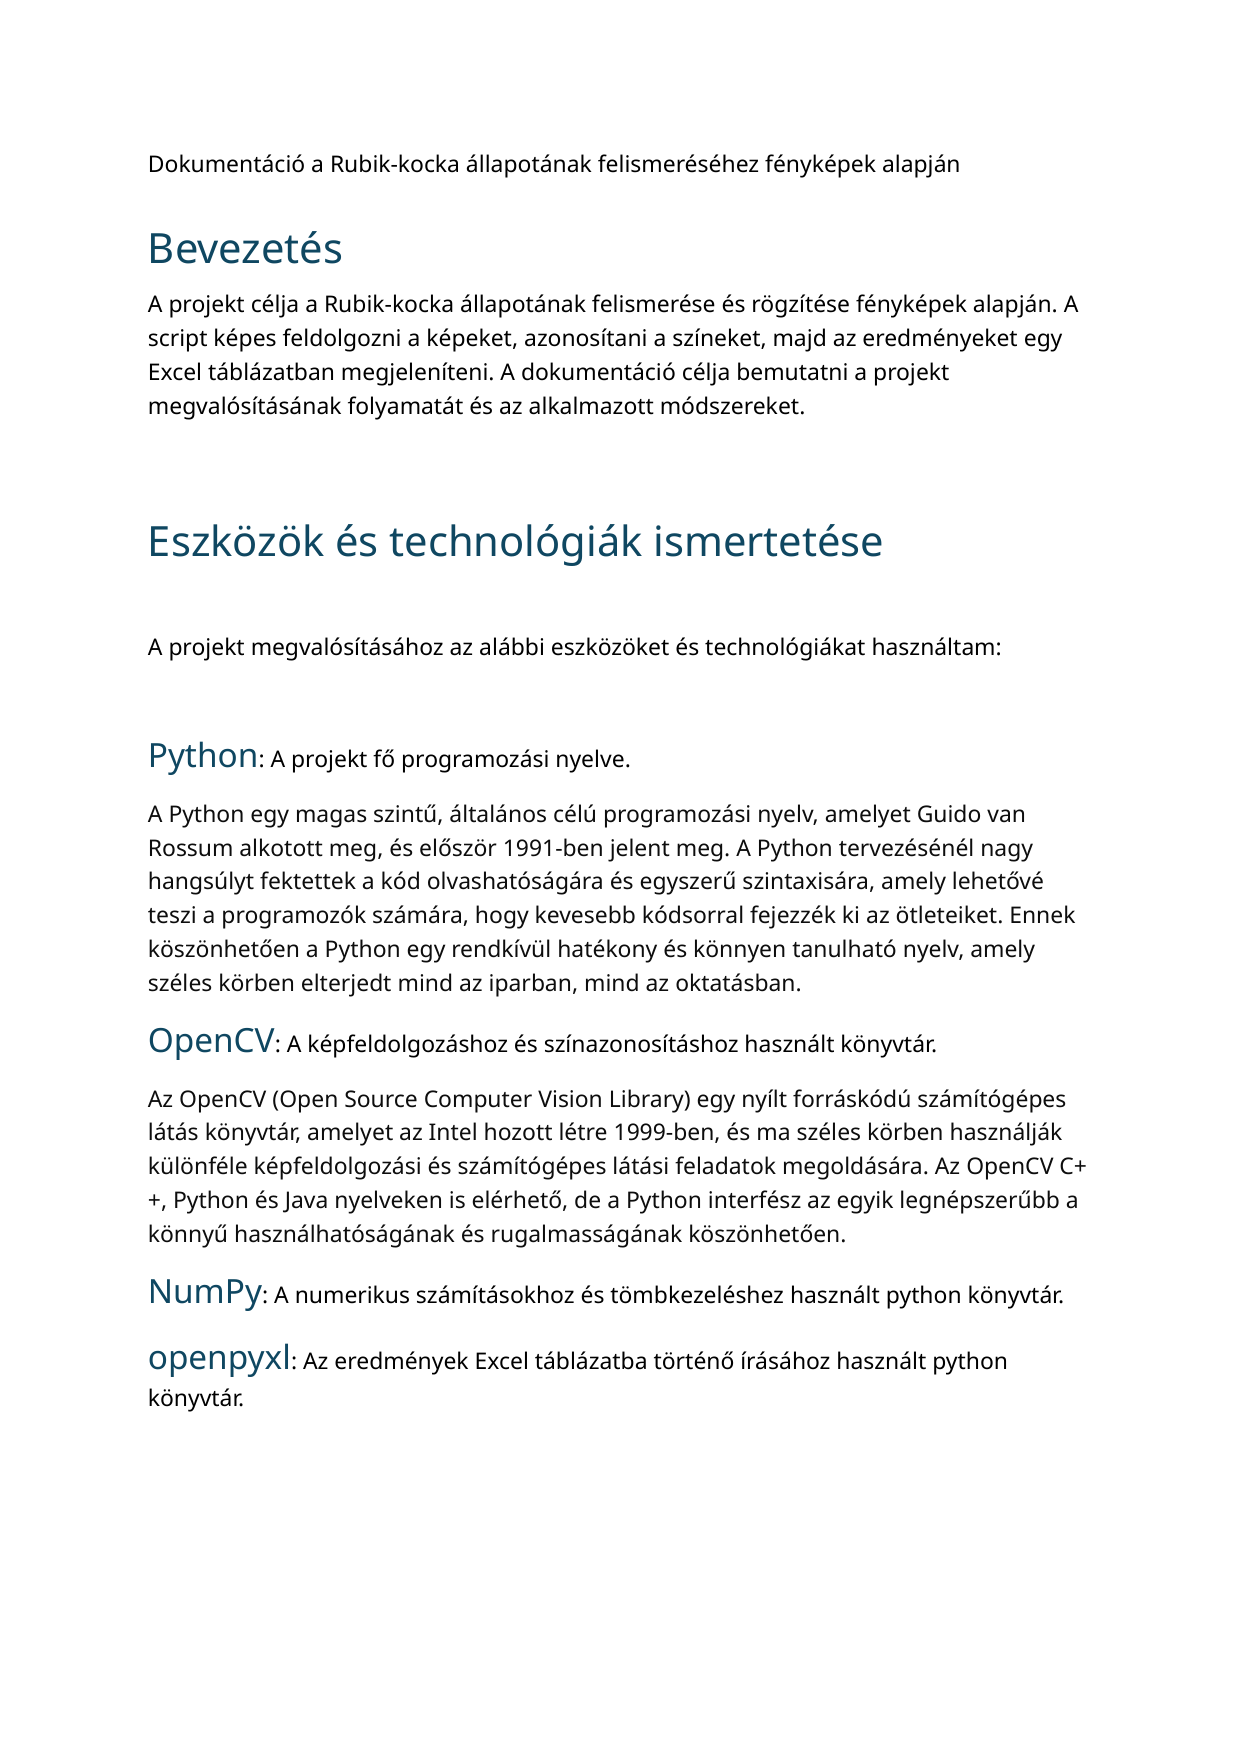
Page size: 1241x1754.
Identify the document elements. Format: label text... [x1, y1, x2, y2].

text Python: A projekt fő programozási nyelve. [148, 732, 1093, 778]
text OpenCV: A képfeldolgozáshoz és színazonosításhoz használt könyvtár. [148, 1017, 1093, 1062]
text NumPy: A numerikus számításokhoz és tömbkezeléshez használt python könyvtár. [148, 1268, 1093, 1313]
text A projekt célja a Rubik-kocka állapotának felismerése és rögzítése fényképek alapján. A script képes feldolgozni a képeket, azonosítani a színeket, majd az eredményeket egy Excel táblázatban megjeleníteni. A dokumentáció célja bemutatni a projekt megvalósításának folyamatát és az alkalmazott módszereket. [148, 288, 1093, 421]
text A Python egy magas szintű, általános célú programozási nyelv, amelyet Guido van Rossum alkotott meg, és először 1991-ben jelent meg. A Python tervezésénél nagy hangsúlyt fektettek a kód olvashatóságára és egyszerű szintaxisára, amely lehetővé teszi a programozók számára, hogy kevesebb kódsorral fejezzék ki az ötleteiket. Ennek köszönhetően a Python egy rendkívül hatékony és könnyen tanulható nyelv, amely széles körben elterjedt mind az iparban, mind az oktatásban. [148, 798, 1093, 998]
subtitle Eszközök és technológiák ismertetése [148, 511, 1093, 568]
subtitle Bevezetés [148, 219, 1093, 276]
text openpyxl: Az eredmények Excel táblázatba történő írásához használt python könyvtár. [148, 1334, 1093, 1413]
text Dokumentáció a Rubik-kocka állapotának felismeréséhez fényképek alapján [148, 148, 1093, 179]
text A projekt megvalósításához az alábbi eszközöket és technológiákat használtam: [148, 631, 1093, 663]
text Az OpenCV (Open Source Computer Vision Library) egy nyílt forráskódú számítógépes látás könyvtár, amelyet az Intel hozott létre 1999-ben, és ma széles körben használják különféle képfeldolgozási és számítógépes látási feladatok megoldására. Az OpenCV C++, Python és Java nyelveken is elérhető, de a Python interfész az egyik legnépszerűbb a könnyű használhatóságának és rugalmasságának köszönhetően. [148, 1083, 1093, 1249]
